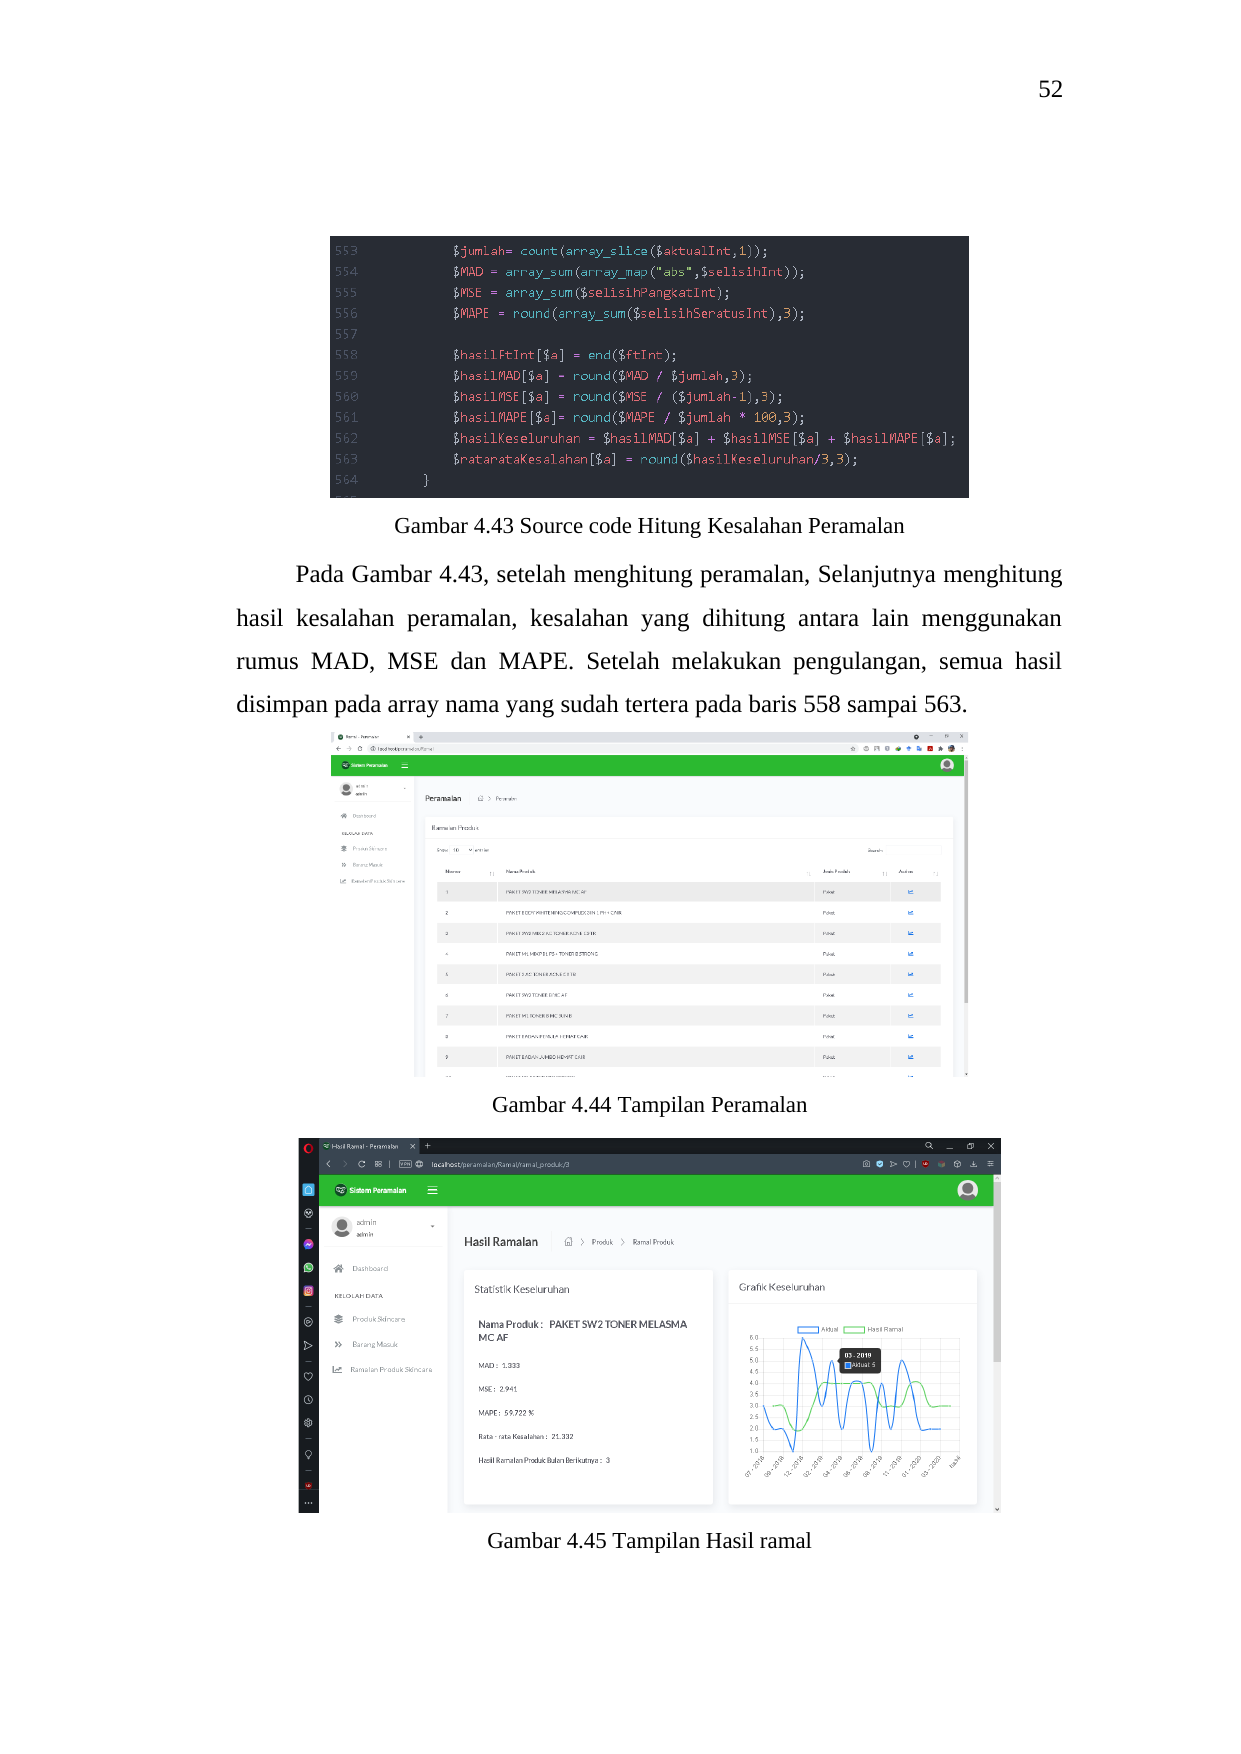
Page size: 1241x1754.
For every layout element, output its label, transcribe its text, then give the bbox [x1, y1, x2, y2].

picture [331, 732, 969, 1077]
picture [298, 1138, 1001, 1513]
text Gambar 4.43 Source code Hitung Kesalahan Peramalan [236, 512, 1063, 539]
picture [330, 236, 969, 498]
text Gambar 4.45 Tampilan Hasil ramal [236, 1527, 1063, 1553]
text Pada Gambar 4.43, setelah menghitung peramalan, Selanjutnya menghitung hasil kesalahan peramalan, kesalahan yang dihitung antara lain menggunakan rumus MAD, MSE dan MAPE. Setelah melakukan pengulangan, semua hasil disimpan pada array nama yang sudah tertera pada baris 558 sampai 563. [236, 559, 1063, 718]
text Gambar 4.44 Tampilan Peramalan [236, 1091, 1063, 1117]
